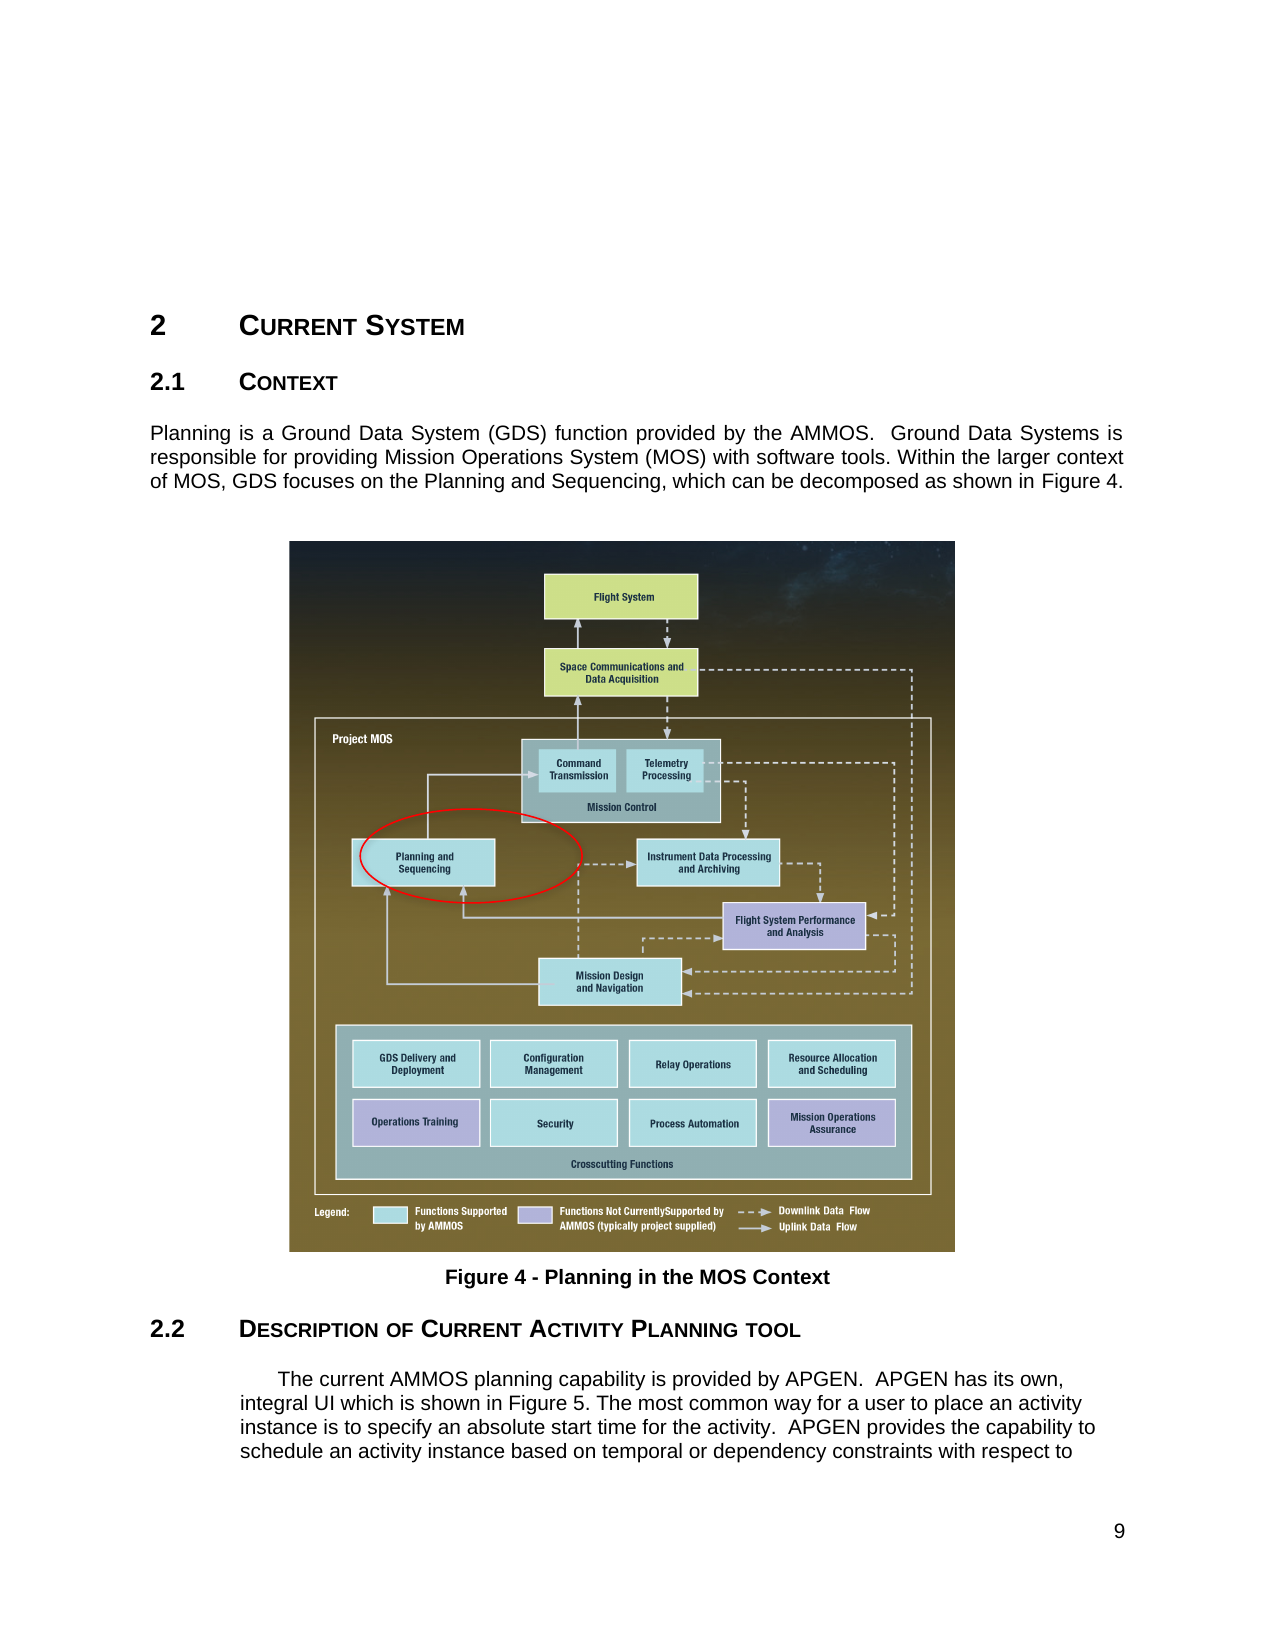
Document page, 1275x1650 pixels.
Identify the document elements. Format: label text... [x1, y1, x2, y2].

text Planning is a Ground Data System (GDS) function provided by the AMMOS. Ground Data Systems is responsible for providing Mission Operations System (MOS) with software tools. Within the larger context of MOS, GDS focuses on the Planning and Sequencing, which can be decomposed as shown in Figure 4. [150, 421, 1125, 492]
text Figure 4 - Planning in the MOS Context [150, 1264, 1125, 1288]
subtitle Description of Current Activity Planning tool [150, 1313, 1125, 1342]
subtitle Current System [150, 308, 1125, 342]
subtitle Context [150, 367, 1125, 396]
picture [289, 541, 955, 1252]
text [240, 1367, 1125, 1463]
